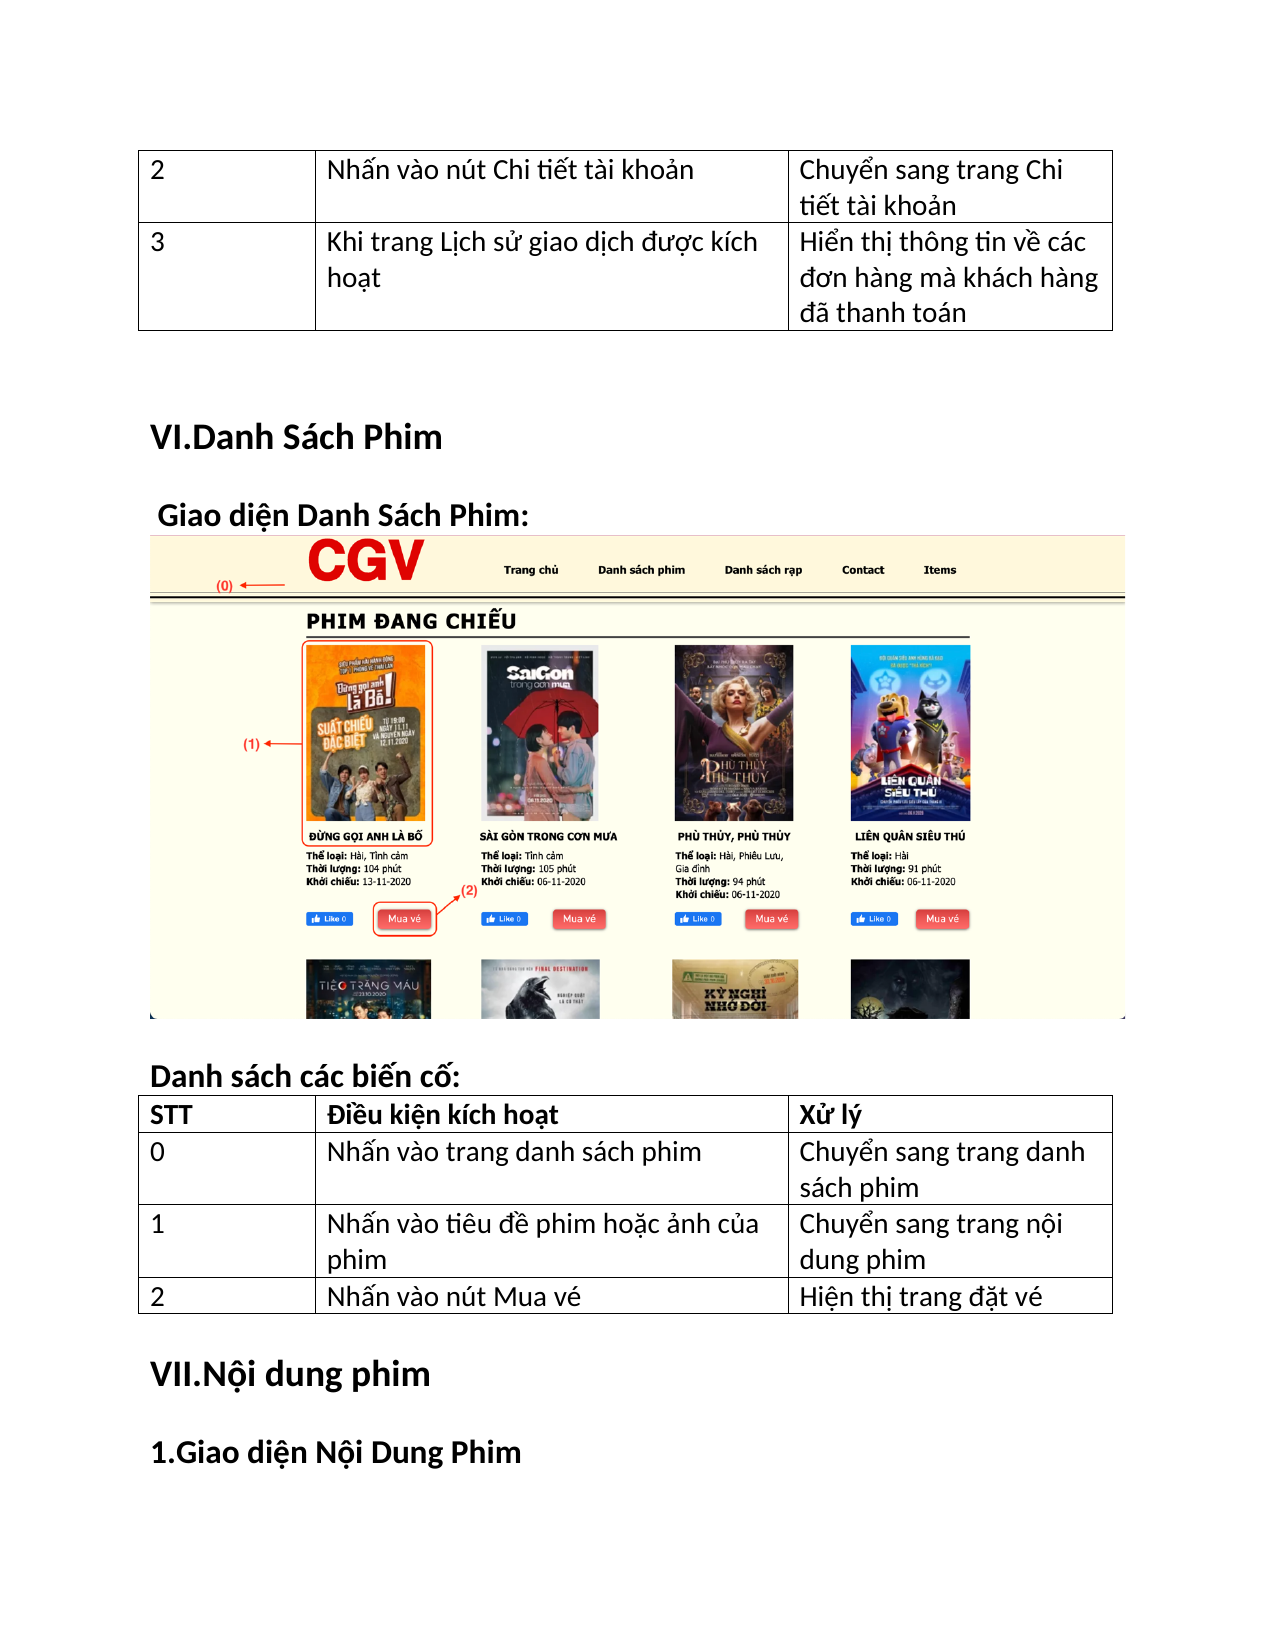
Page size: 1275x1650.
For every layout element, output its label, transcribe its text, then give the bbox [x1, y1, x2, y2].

table_cell Nhấn vào nút Mua vé [316, 1278, 788, 1313]
table_header Điều kiện kích hoạt [316, 1096, 788, 1132]
text Giao diện Danh Sách Phim: [150, 494, 1125, 535]
table_cell Nhấn vào nút Chi tiết tài khoản [316, 151, 788, 222]
table_cell 1 [139, 1205, 315, 1277]
table_cell 2 [139, 1278, 315, 1313]
text Danh sách các biến cố: [150, 1055, 1125, 1095]
text VI.Danh Sách Phim [150, 413, 1125, 458]
picture [150, 535, 1125, 1019]
text 1.Giao diện Nội Dung Phim [150, 1431, 1125, 1472]
table_cell Nhấn vào tiêu đề phim hoặc ảnh của phim [316, 1205, 788, 1277]
table_cell Chuyển sang trang nội dung phim [789, 1205, 1112, 1277]
table_cell Hiện thị trang đặt vé [789, 1278, 1112, 1313]
table_cell Khi trang Lịch sử giao dịch được kích hoạt [316, 223, 788, 330]
table_cell Nhấn vào trang danh sách phim [316, 1133, 788, 1204]
table_cell 3 [139, 223, 315, 330]
table_cell Chuyển sang trang Chi tiết tài khoản [789, 151, 1112, 222]
table_header Xử lý [789, 1096, 1112, 1132]
table_cell 2 [139, 151, 315, 222]
table_cell Hiển thị thông tin về các đơn hàng mà khách hàng đã thanh toán [789, 223, 1112, 330]
text VII.Nội dung phim [150, 1350, 1125, 1396]
table_cell 0 [139, 1133, 315, 1204]
table_header STT [139, 1096, 315, 1132]
table_cell Chuyển sang trang danh sách phim [789, 1133, 1112, 1204]
